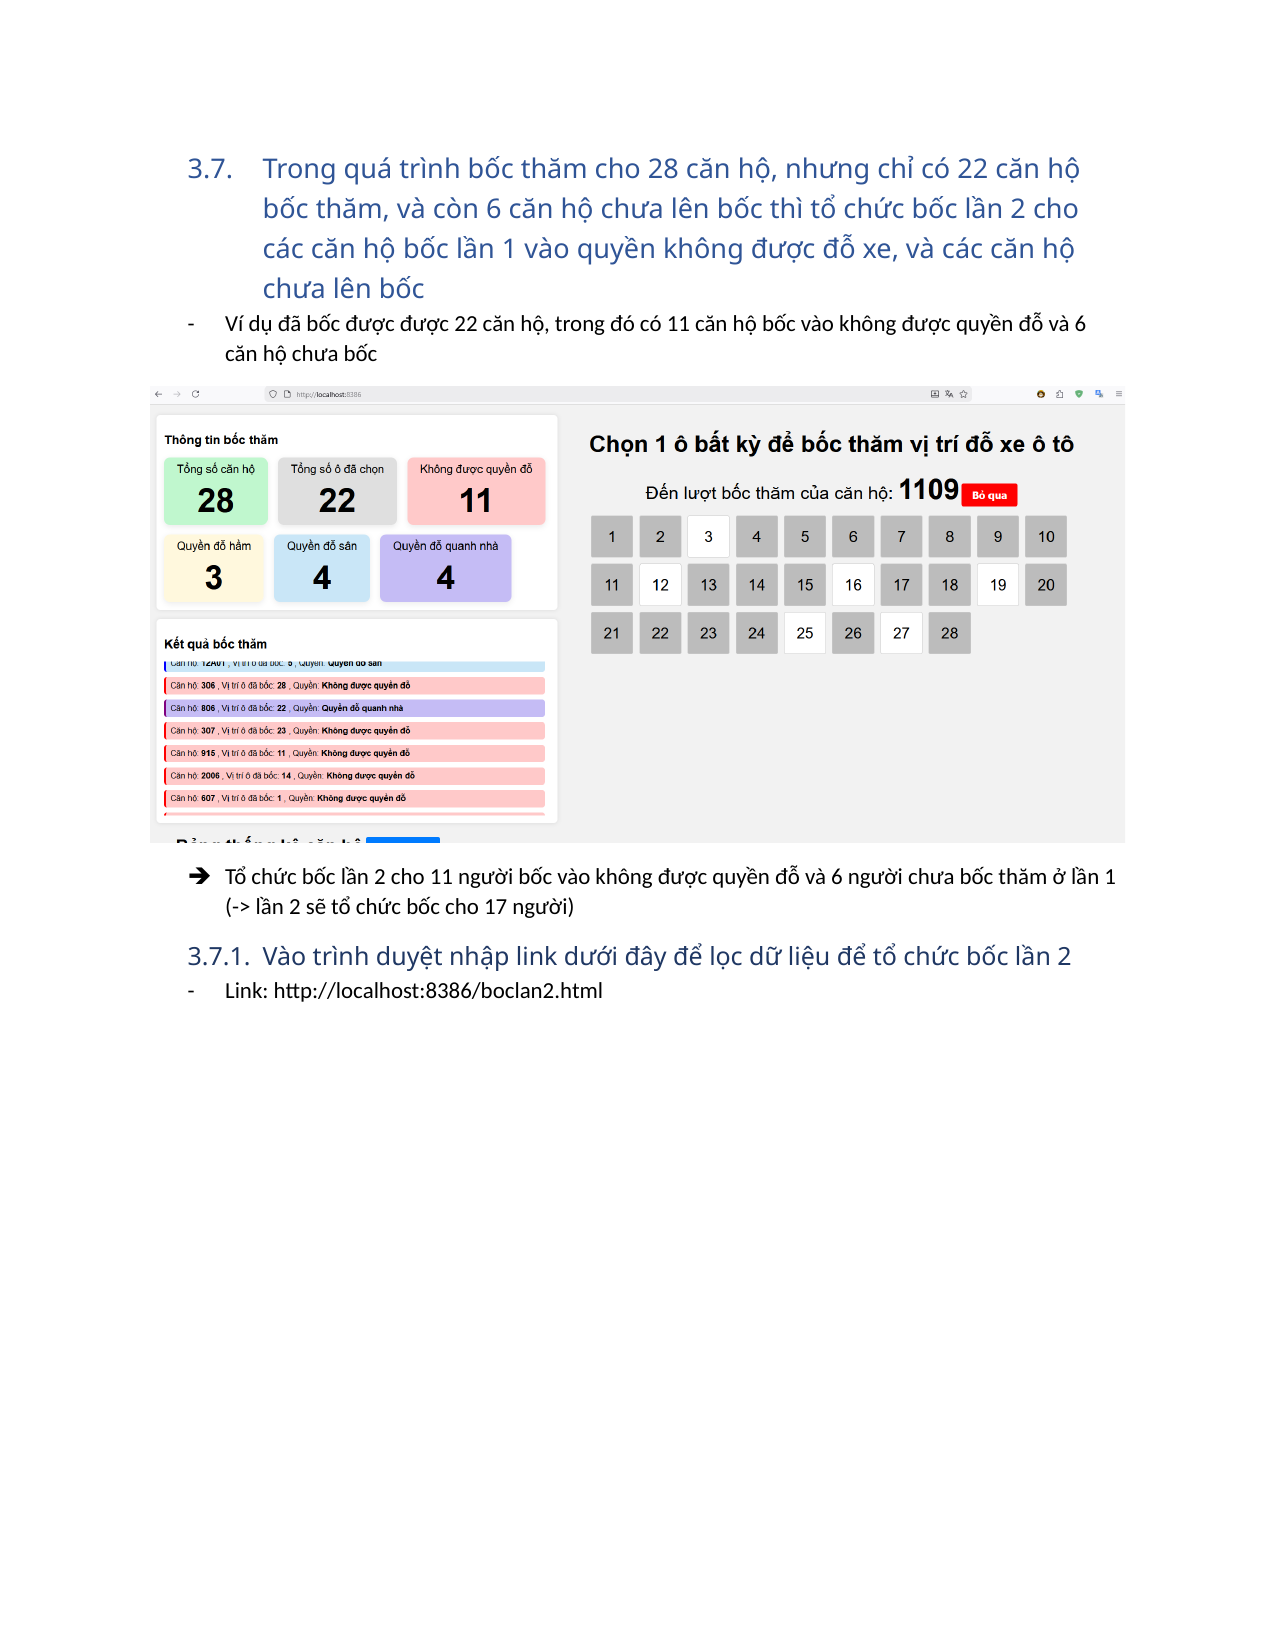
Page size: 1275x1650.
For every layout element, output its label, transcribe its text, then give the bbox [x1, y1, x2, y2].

list Ví dụ đã bốc được được 22 căn hộ, trong đó có 11 căn hộ bốc vào không được quyền đỗ và 6 căn hộ chưa bốc [187, 309, 1125, 367]
picture [150, 386, 1125, 843]
list Tổ chức bốc lần 2 cho 11 người bốc vào không được quyền đỗ và 6 người chưa bốc thăm ở lần 1 (-> lần 2 sẽ tổ chức bốc cho 17 người) [187, 862, 1125, 920]
subtitle Trong quá trình bốc thăm cho 28 căn hộ, nhưng chỉ có 22 căn hộ bốc thăm, và còn 6 căn hộ chưa lên bốc thì tổ chức bốc lần 2 cho các căn hộ bốc lần 1 vào quyền không được đỗ xe, và các căn hộ chưa lên bốc [187, 150, 1125, 306]
list Link: http://localhost:8386/boclan2.html [187, 976, 1125, 1004]
subtitle Vào trình duyệt nhập link dưới đây để lọc dữ liệu để tổ chức bốc lần 2 [187, 939, 1125, 973]
